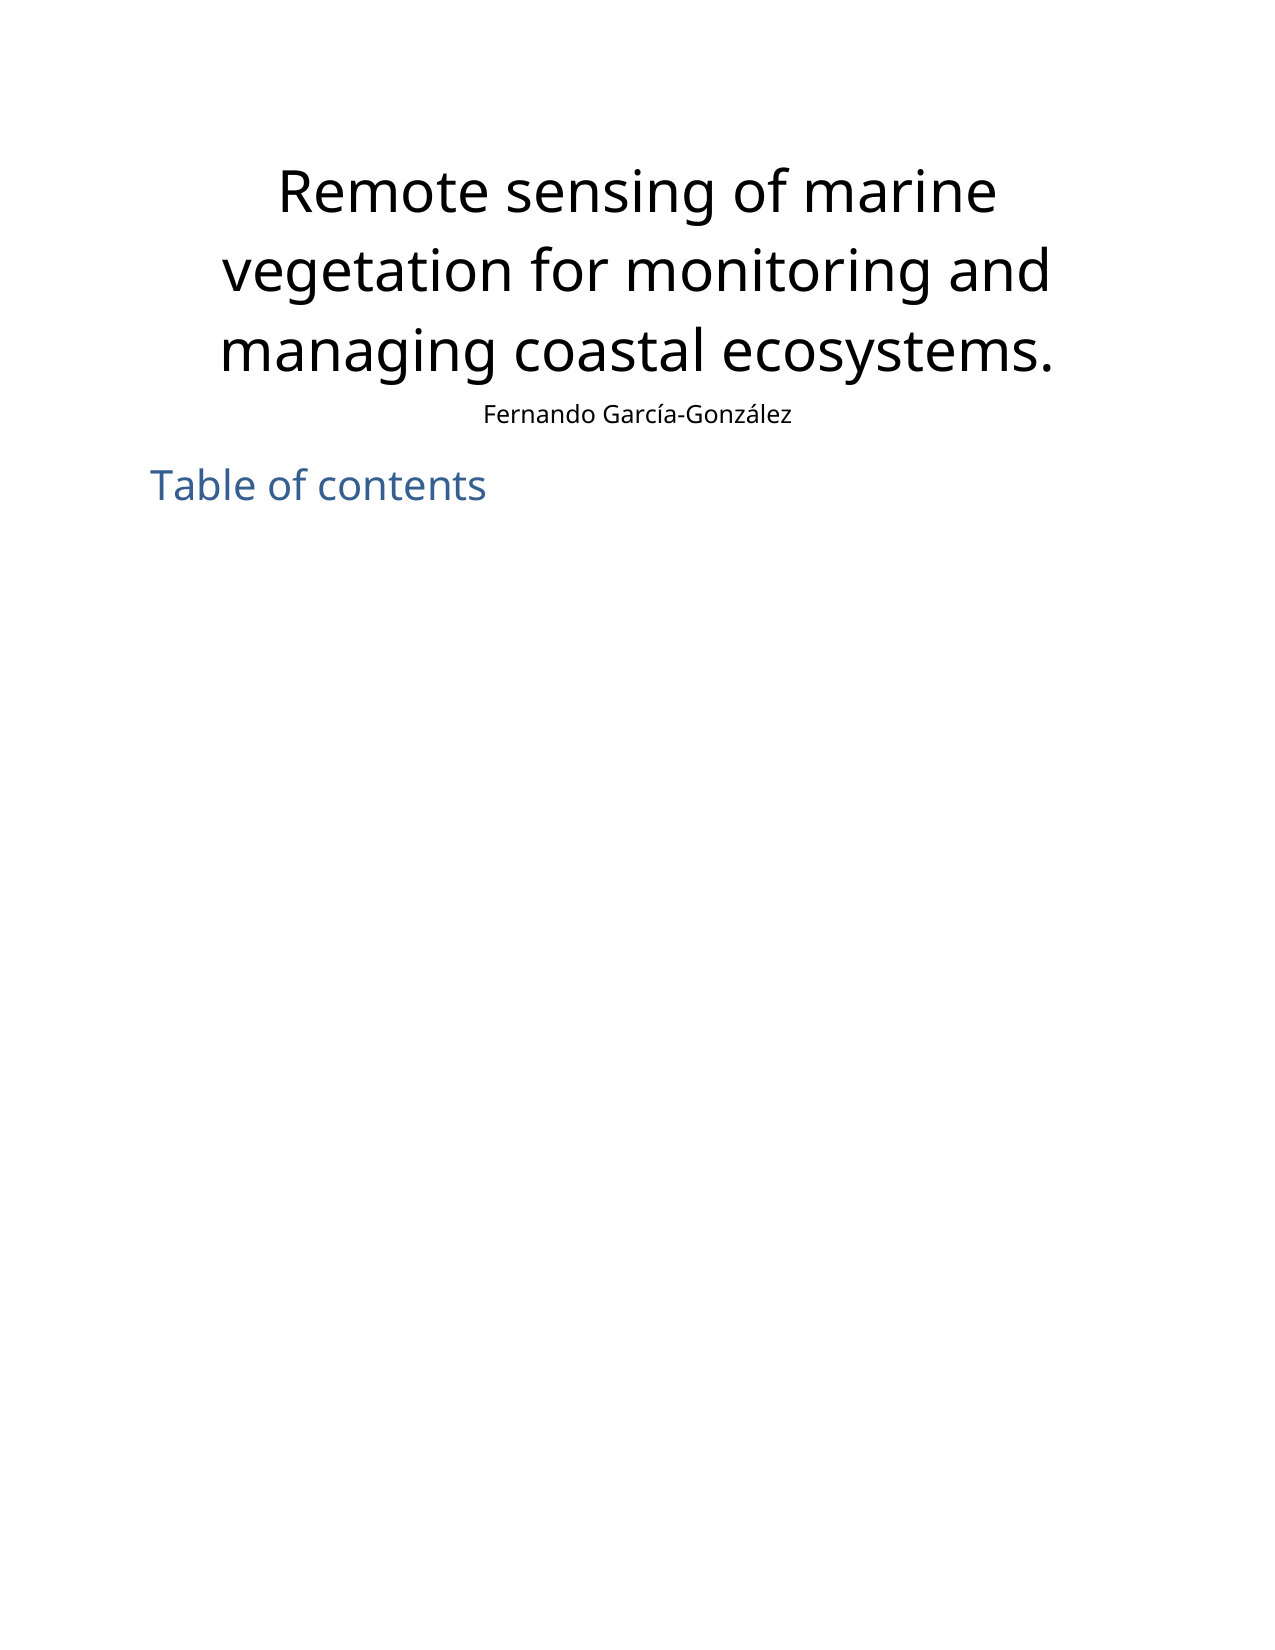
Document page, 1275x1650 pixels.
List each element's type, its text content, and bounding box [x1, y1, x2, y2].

text Fernando García-González [150, 397, 1125, 431]
title Remote sensing of marine vegetation for monitoring and managing coastal ecosystems. [150, 150, 1125, 388]
